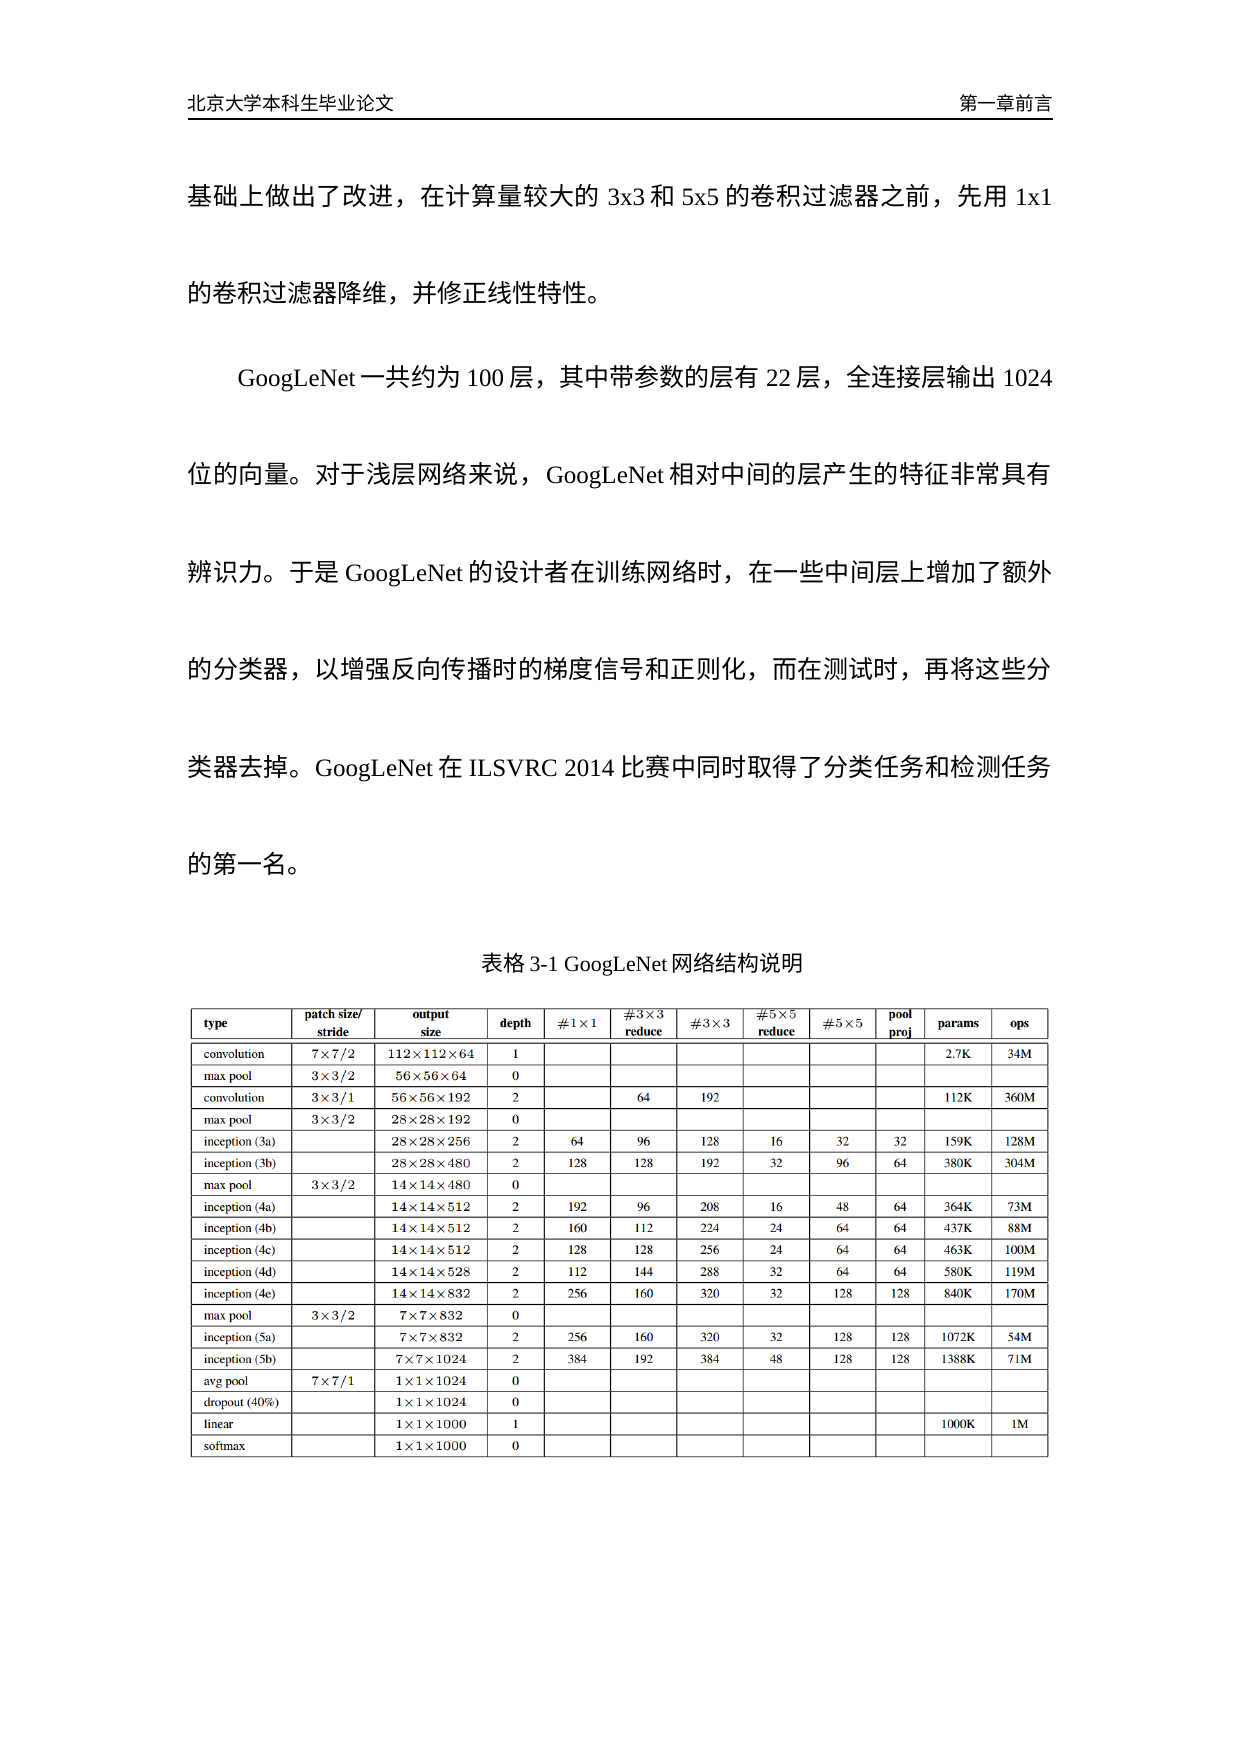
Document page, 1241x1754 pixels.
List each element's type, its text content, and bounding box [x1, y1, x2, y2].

text 表格3-1 GoogLeNet网络结构说明 [187, 946, 1053, 978]
picture [187, 1004, 1052, 1465]
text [187, 162, 1053, 324]
text GoogLeNet一共约为100层，其中带参数的层有22层，全连接层输出1024位的向量。对于浅层网络来说，GoogLeNet相对中间的层产生的特征非常具有辨识力。于是GoogLeNet的设计者在训练网络时，在一些中间层上增加了额外的分类器，以增强反向传播时的梯度信号和正则化，而在测试时，再将这些分类器去掉。GoogLeNet在ILSVRC 2014比赛中同时取得了分类任务和检测任务的第一名。 [187, 343, 1053, 895]
